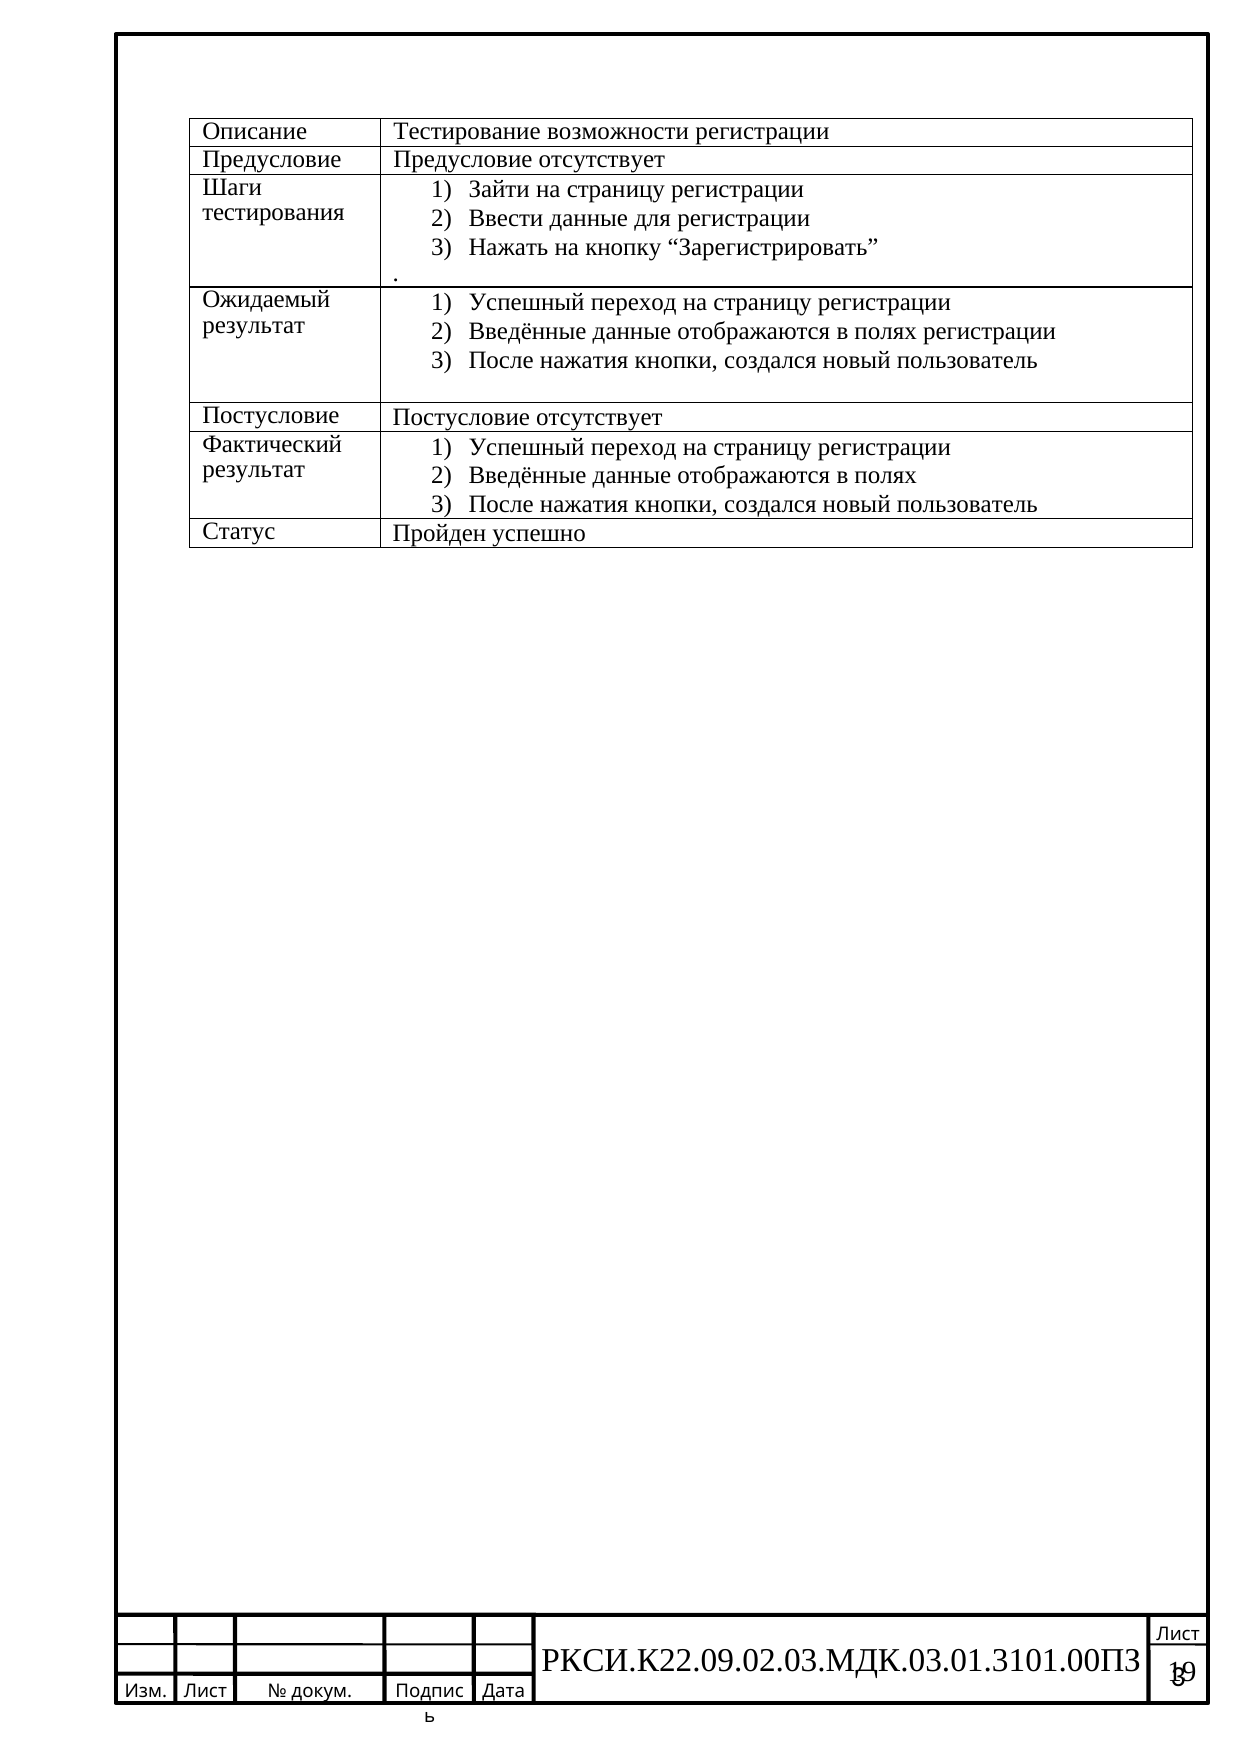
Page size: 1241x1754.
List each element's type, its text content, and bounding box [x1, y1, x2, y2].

table_cell Предусловие [190, 147, 380, 173]
table_cell Успешный переход на страницу регистрации Введённые данные отображаются в полях После нажатия кнопки, создался новый пользователь [381, 432, 1192, 518]
table_cell Описание [190, 119, 380, 146]
table_cell Успешный переход на страницу регистрации Введённые данные отображаются в полях регистрации После нажатия кнопки, создался новый пользователь [381, 288, 1192, 402]
table_cell Шаги тестирования [190, 175, 380, 286]
table_cell Зайти на страницу регистрации Ввести данные для регистрации Нажать на кнопку “Зарегистрировать” . [381, 175, 1192, 286]
table_cell Ожидаемый результат [190, 288, 380, 402]
table_cell Тестирование возможности регистрации [381, 119, 1192, 146]
table_cell Статус [190, 519, 380, 547]
table_cell Пройден успешно [381, 519, 1192, 547]
table_cell Постусловие [190, 403, 380, 431]
table_cell Постусловие отсутствует [381, 403, 1192, 431]
table_cell Предусловие отсутствует [381, 147, 1192, 173]
table_cell Фактический результат [190, 432, 380, 518]
